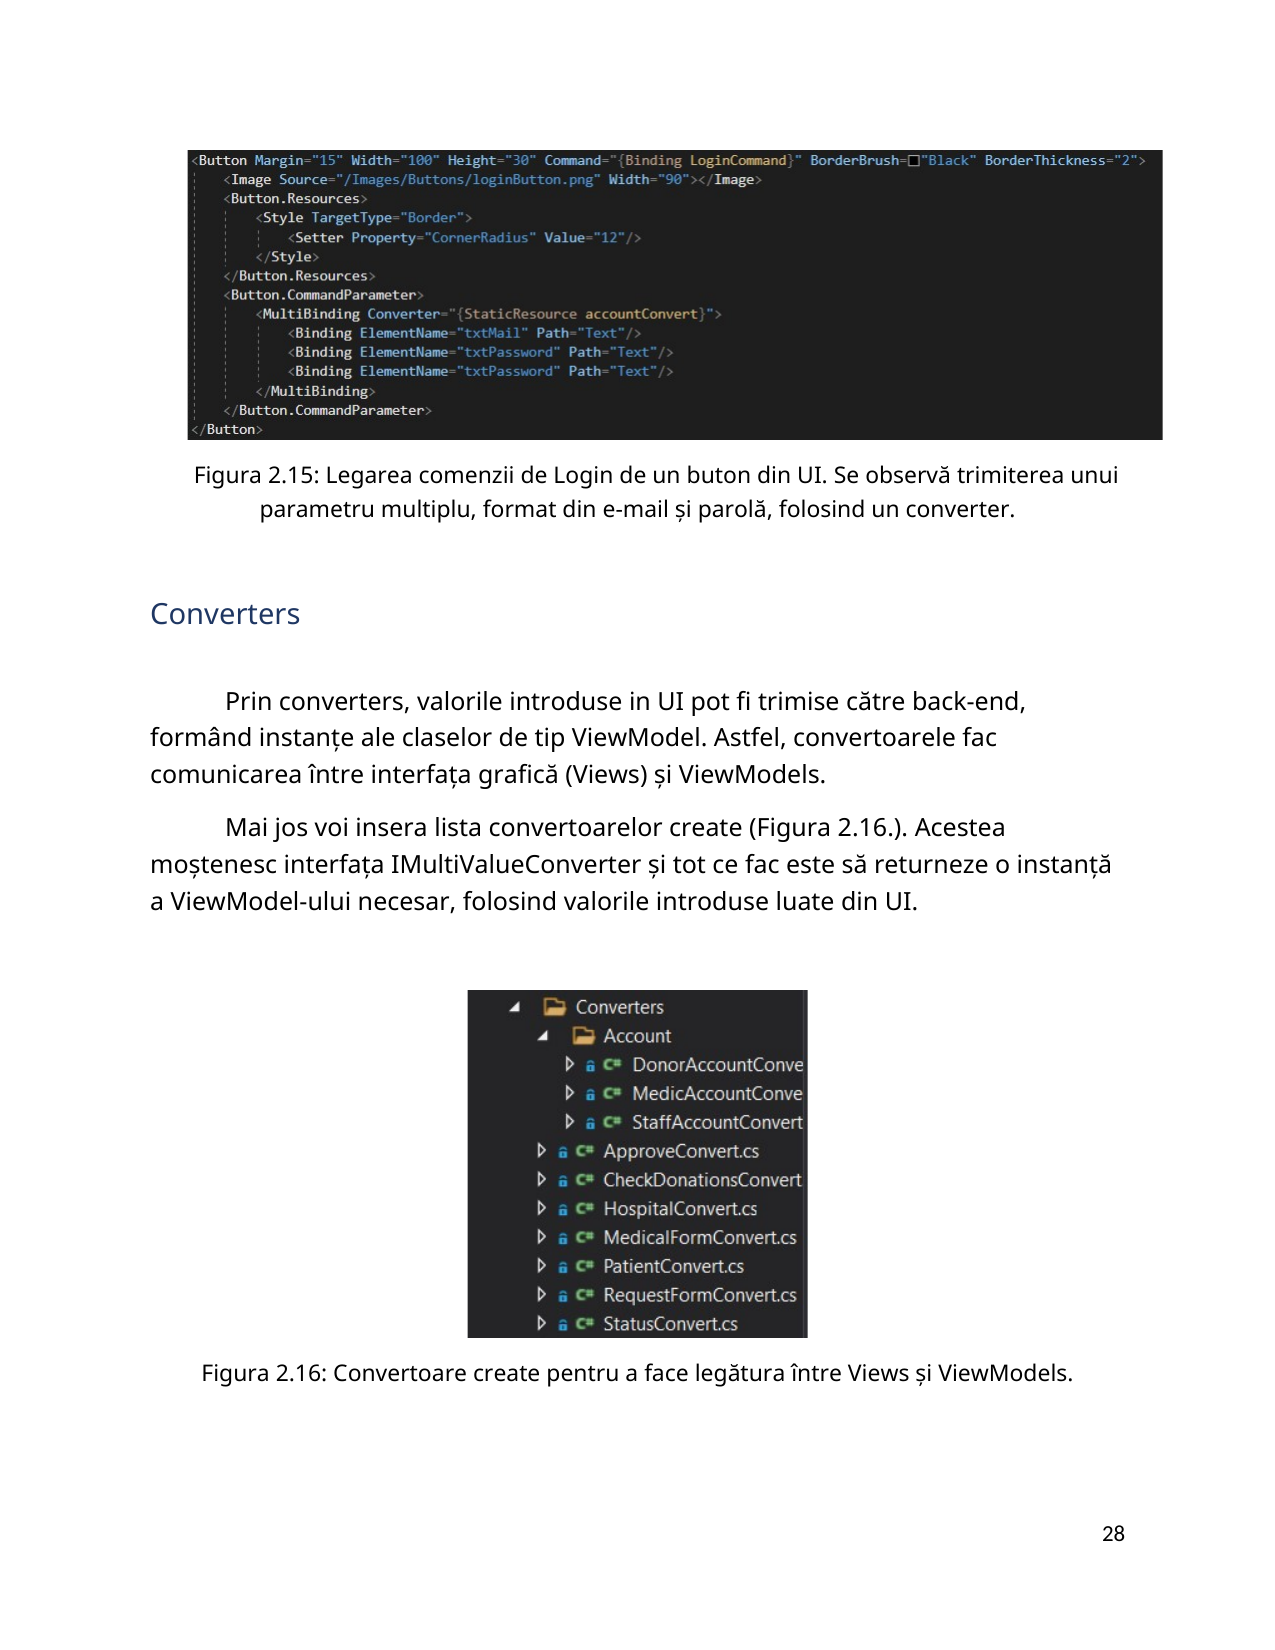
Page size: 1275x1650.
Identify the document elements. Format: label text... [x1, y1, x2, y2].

text Figura 2.15: Legarea comenzii de Login de un buton din UI. Se observă trimiterea unui parametru multiplu, format din e-mail și parolă, folosind un converter. [150, 459, 1125, 524]
text Prin converters, valorile introduse in UI pot fi trimise către back-end, formând instanțe ale claselor de tip ViewModel. Astfel, convertoarele fac comunicarea între interfața grafică (Views) și ViewModels. [150, 683, 1125, 791]
text Mai jos voi insera lista convertoarelor create (Figura 2.16.). Acestea moștenesc interfața IMultiValueConverter și tot ce fac este să returneze o instanță a ViewModel-ului necesar, folosind valorile introduse luate din UI. [150, 810, 1125, 918]
picture [187, 150, 1163, 440]
subtitle Converters [150, 593, 1125, 633]
picture [467, 990, 808, 1338]
text Figura 2.16: Convertoare create pentru a face legătura între Views și ViewModels. [150, 1357, 1125, 1388]
